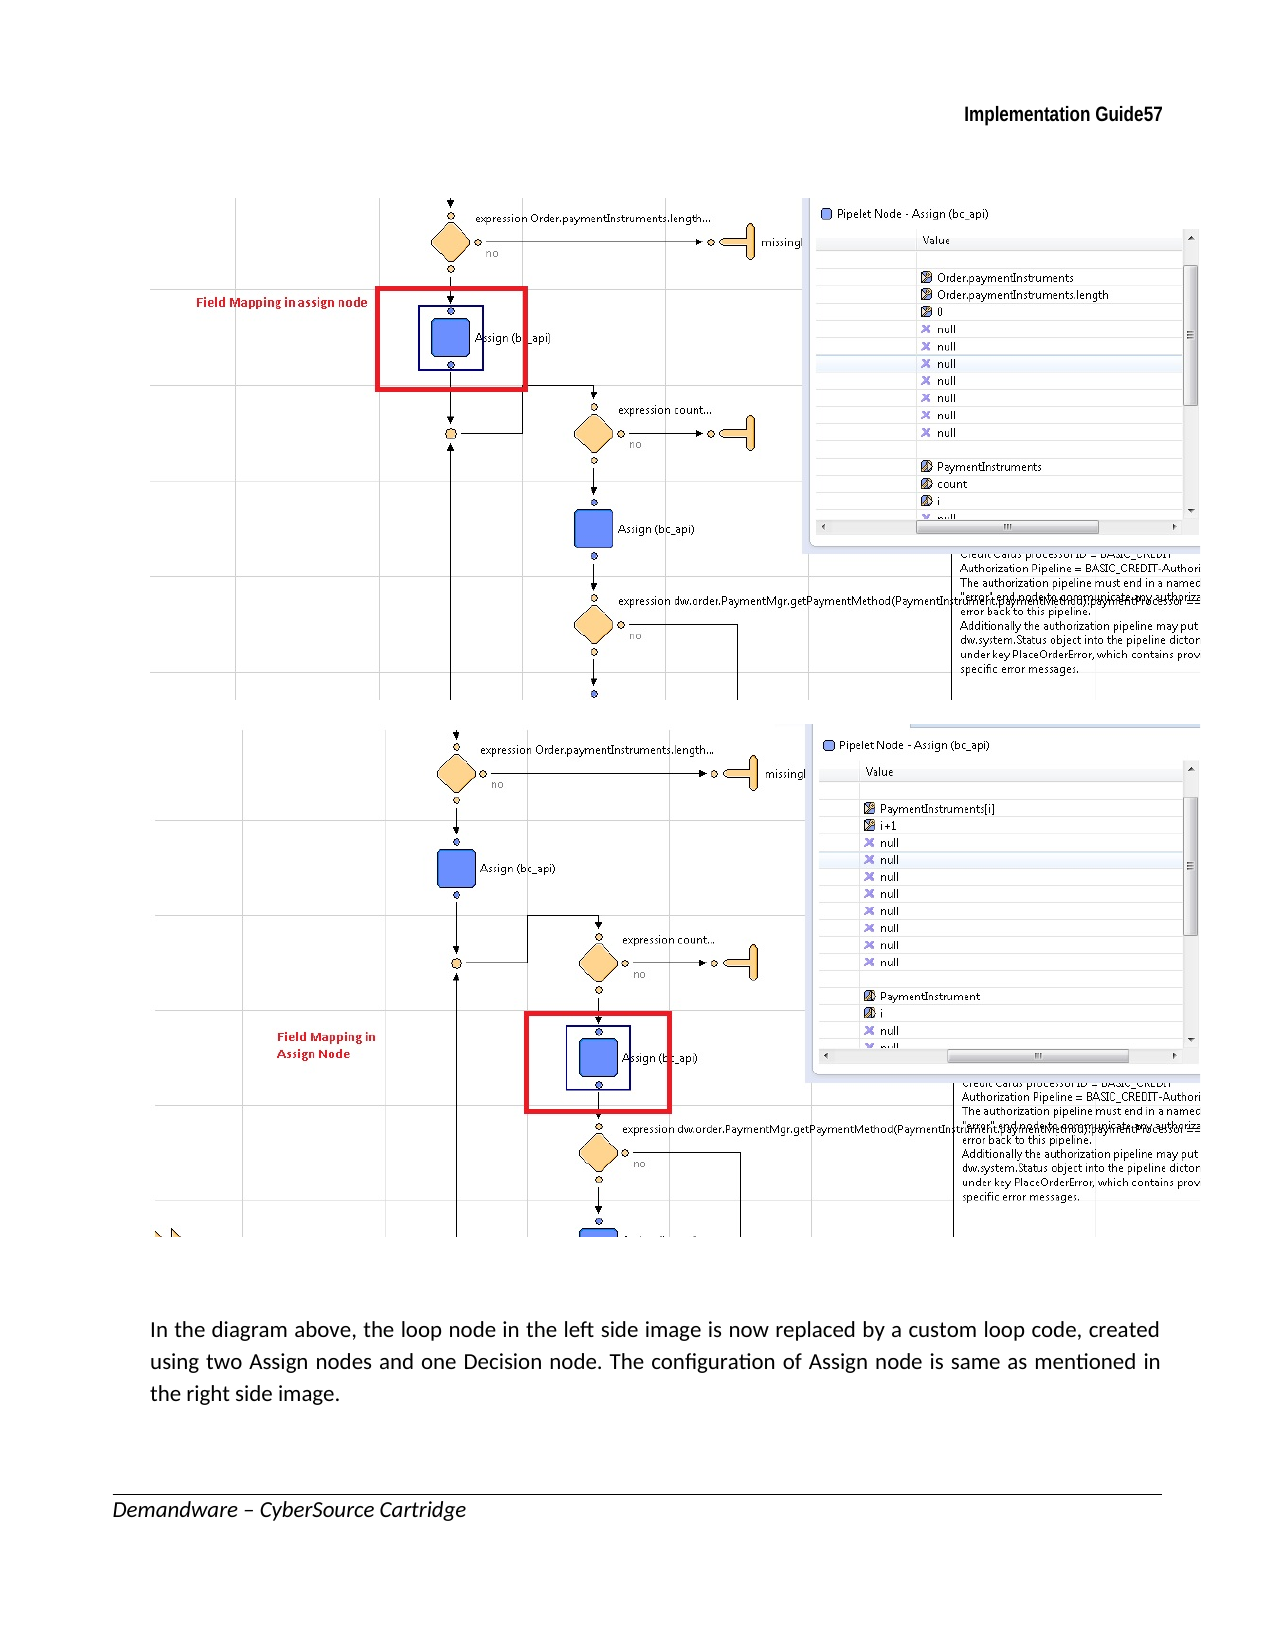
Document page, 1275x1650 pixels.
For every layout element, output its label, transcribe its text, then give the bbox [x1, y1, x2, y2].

text In the diagram above, the loop node in the left side image is now replaced by a custom loop code, created using two Assign nodes and one Decision node. The configuration of Assign node is same as mentioned in the right side image. [150, 1315, 1162, 1407]
picture [150, 724, 1200, 1237]
picture [150, 198, 1200, 700]
